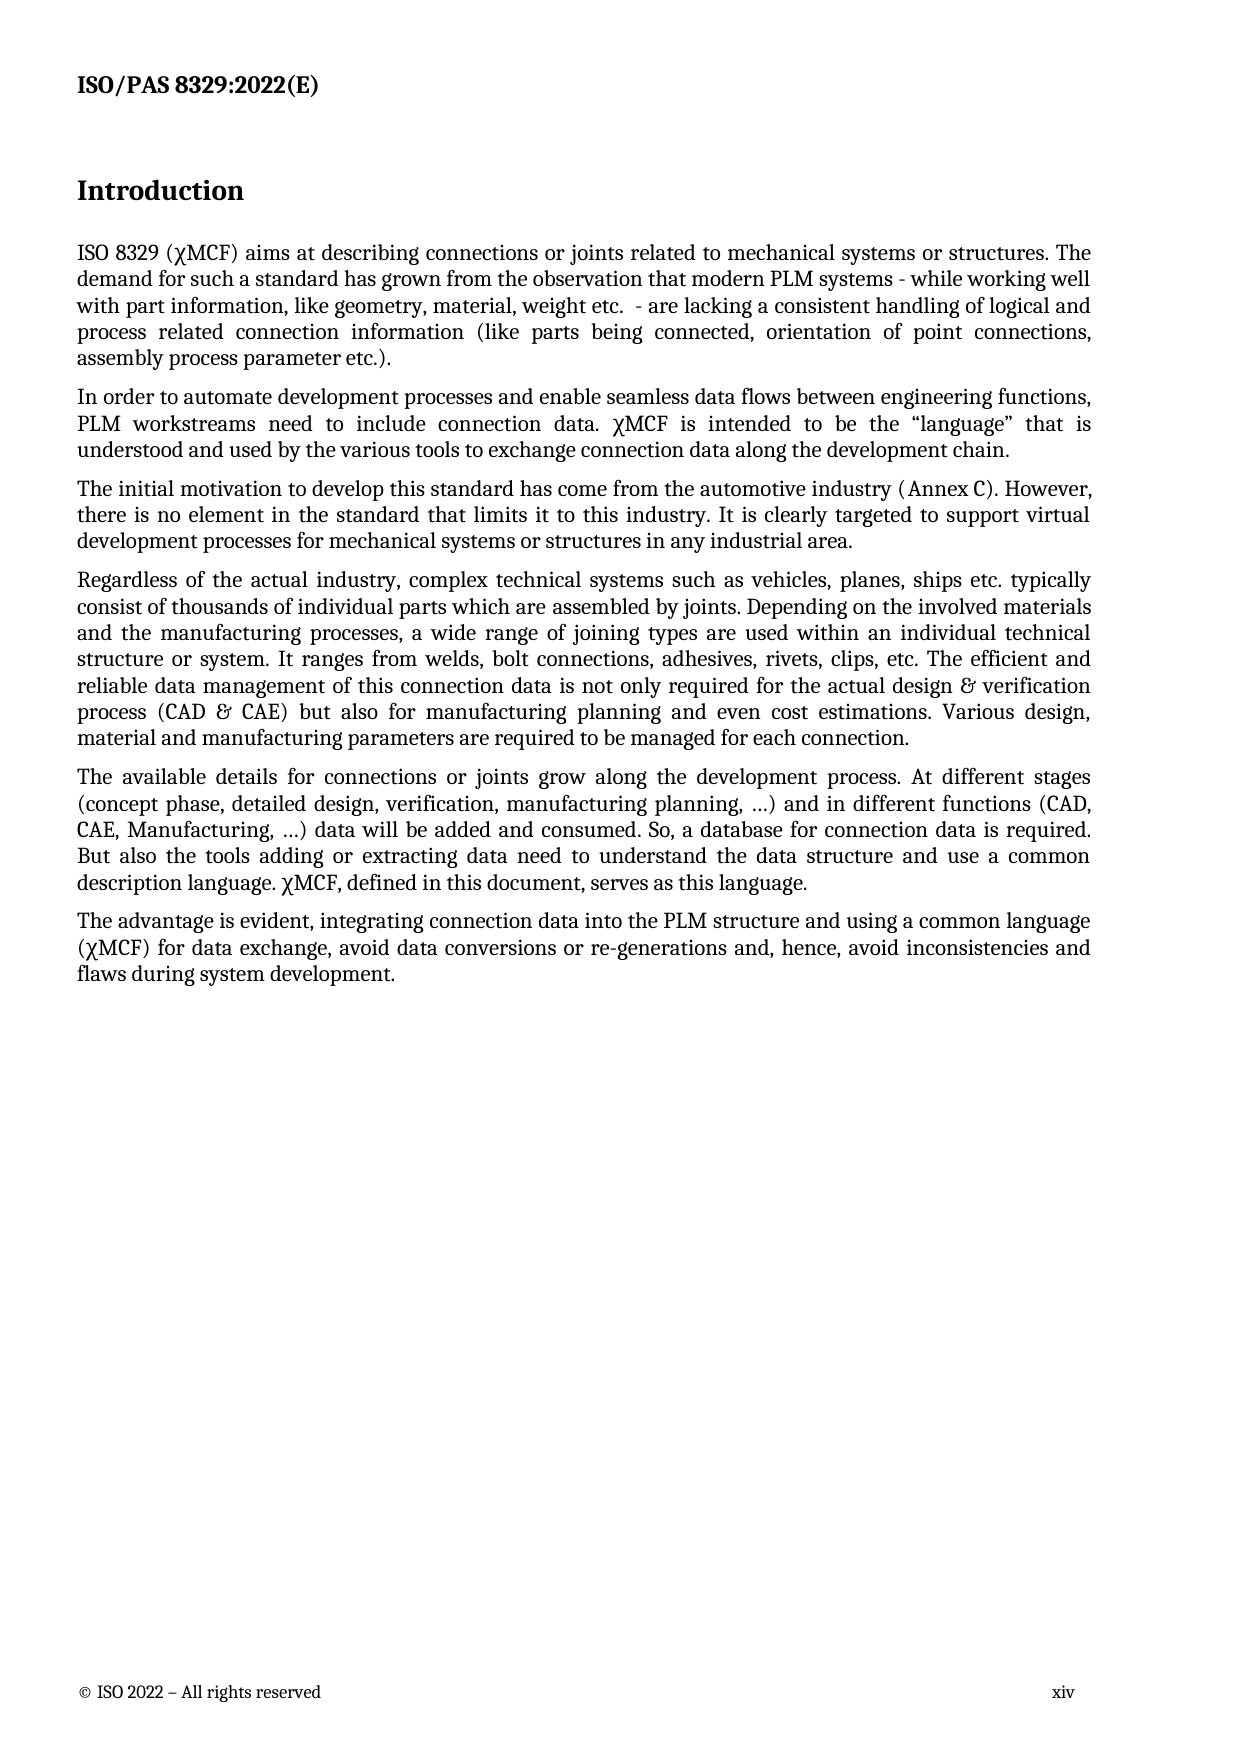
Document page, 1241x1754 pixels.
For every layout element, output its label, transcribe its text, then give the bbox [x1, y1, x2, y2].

text The advantage is evident, integrating connection data into the PLM structure and using a common language (χMCF) for data exchange, avoid data conversions or re-generations and, hence, avoid inconsistencies and flaws during system development. [77, 908, 1092, 987]
text The available details for connections or joints grow along the development process. At different stages (concept phase, detailed design, verification, manufacturing planning, …) and in different functions (CAD, CAE, Manufacturing, …) data will be added and consumed. So, a database for connection data is required. But also the tools adding or extracting data need to understand the data structure and use a common description language. χMCF, defined in this document, serves as this language. [77, 764, 1092, 896]
title Introduction [77, 174, 1092, 207]
text Regardless of the actual industry, complex technical systems such as vehicles, planes, ships etc. typically consist of thousands of individual parts which are assembled by joints. Depending on the involved materials and the manufacturing processes, a wide range of joining types are used within an individual technical structure or system. It ranges from welds, bolt connections, adhesives, rivets, clips, etc. The efficient and reliable data management of this connection data is not only required for the actual design & verification process (CAD & CAE) but also for manufacturing planning and even cost estimations. Various design, material and manufacturing parameters are required to be managed for each connection. [77, 567, 1092, 752]
text ISO 8329 (χMCF) aims at describing connections or joints related to mechanical systems or structures. The demand for such a standard has grown from the observation that modern PLM systems - while working well with part information, like geometry, material, weight etc. - are lacking a consistent handling of logical and process related connection information (like parts being connected, orientation of point connections, assembly process parameter etc.). [77, 240, 1092, 371]
text The initial motivation to develop this standard has come from the automotive industry (Annex C). However, there is no element in the standard that limits it to this industry. It is clearly targeted to support virtual development processes for mechanical systems or structures in any industrial area. [77, 476, 1092, 554]
text In order to automate development processes and enable seamless data flows between engineering functions, PLM workstreams need to include connection data. χMCF is intended to be the “language” that is understood and used by the various tools to exchange connection data along the development chain. [77, 384, 1092, 463]
